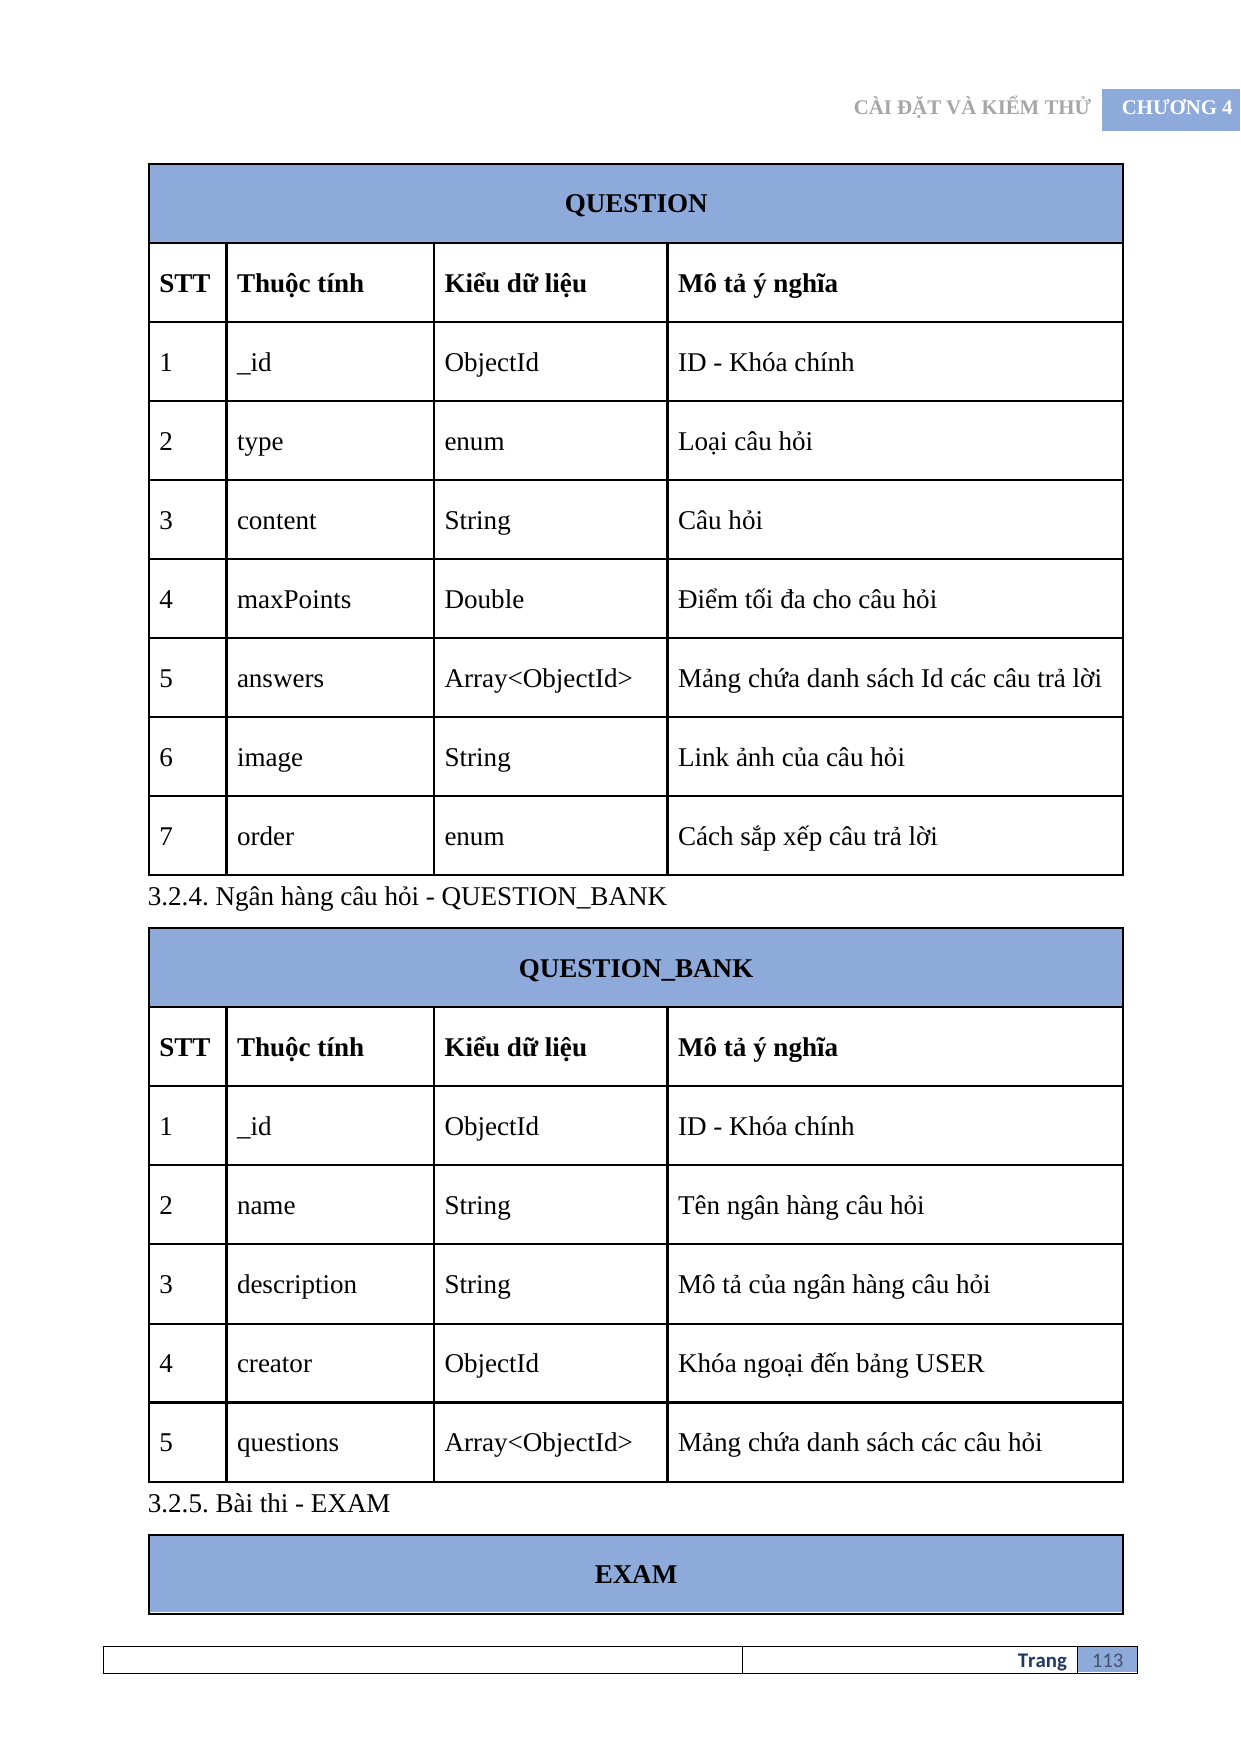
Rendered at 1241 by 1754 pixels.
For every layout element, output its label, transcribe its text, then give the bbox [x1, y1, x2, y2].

table_cell Kiểu dữ liệu [435, 244, 666, 321]
table_cell name [228, 1166, 433, 1243]
table_cell Loại câu hỏi [669, 402, 1122, 479]
table_cell 4 [150, 1325, 225, 1401]
table_cell 1 [150, 1087, 225, 1164]
table_cell _id [228, 1087, 433, 1164]
table_cell enum [435, 402, 666, 479]
table_cell 6 [150, 718, 225, 795]
table_cell Mô tả ý nghĩa [669, 244, 1122, 321]
table_cell Điểm tối đa cho câu hỏi [669, 560, 1122, 637]
table_cell 2 [150, 402, 225, 479]
table_cell ID - Khóa chính [669, 1087, 1122, 1164]
table_header QUESTION_BANK [150, 929, 1122, 1006]
table_cell ObjectId [435, 1087, 666, 1164]
table_cell ObjectId [435, 323, 666, 400]
table_cell enum [435, 797, 666, 874]
table_cell questions [228, 1404, 433, 1481]
table_cell Mô tả ý nghĩa [669, 1008, 1122, 1085]
table_cell image [228, 718, 433, 795]
table_cell type [228, 402, 433, 479]
table_cell 3 [150, 1245, 225, 1322]
table_cell 2 [150, 1166, 225, 1243]
table_cell 5 [150, 1404, 225, 1481]
table_cell content [228, 481, 433, 558]
table_cell Tên ngân hàng câu hỏi [669, 1166, 1122, 1243]
table_cell _id [228, 323, 433, 400]
table_cell order [228, 797, 433, 874]
table_cell Khóa ngoại đến bảng USER [669, 1325, 1122, 1401]
table_cell 1 [150, 323, 225, 400]
table_cell Thuộc tính [228, 1008, 433, 1085]
table_cell String [435, 1166, 666, 1243]
table_cell Mảng chứa danh sách các câu hỏi [669, 1404, 1122, 1481]
table_header QUESTION [150, 165, 1122, 242]
table_cell creator [228, 1325, 433, 1401]
table_cell String [435, 718, 666, 795]
table_cell Mô tả của ngân hàng câu hỏi [669, 1245, 1122, 1322]
table_cell 5 [150, 639, 225, 716]
subtitle 3.2.5. Bài thi - EXAM [148, 1487, 1122, 1518]
table_cell STT [150, 244, 225, 321]
table_cell String [435, 1245, 666, 1322]
table_cell Link ảnh của câu hỏi [669, 718, 1122, 795]
table_cell Array<ObjectId> [435, 1404, 666, 1481]
table_cell STT [150, 1008, 225, 1085]
table_cell Mảng chứa danh sách Id các câu trả lời [669, 639, 1122, 716]
table_cell description [228, 1245, 433, 1322]
table_cell Câu hỏi [669, 481, 1122, 558]
table_cell ObjectId [435, 1325, 666, 1401]
table_cell Array<ObjectId> [435, 639, 666, 716]
table_cell 7 [150, 797, 225, 874]
subtitle 3.2.4. Ngân hàng câu hỏi - QUESTION_BANK [148, 880, 1122, 912]
table_cell Kiểu dữ liệu [435, 1008, 666, 1085]
table_cell ID - Khóa chính [669, 323, 1122, 400]
table_cell Double [435, 560, 666, 637]
table_cell Cách sắp xếp câu trả lời [669, 797, 1122, 874]
table_cell answers [228, 639, 433, 716]
table_cell 3 [150, 481, 225, 558]
table_cell String [435, 481, 666, 558]
table_cell Thuộc tính [228, 244, 433, 321]
table_header EXAM [150, 1536, 1122, 1612]
table_cell 4 [150, 560, 225, 637]
table_cell maxPoints [228, 560, 433, 637]
